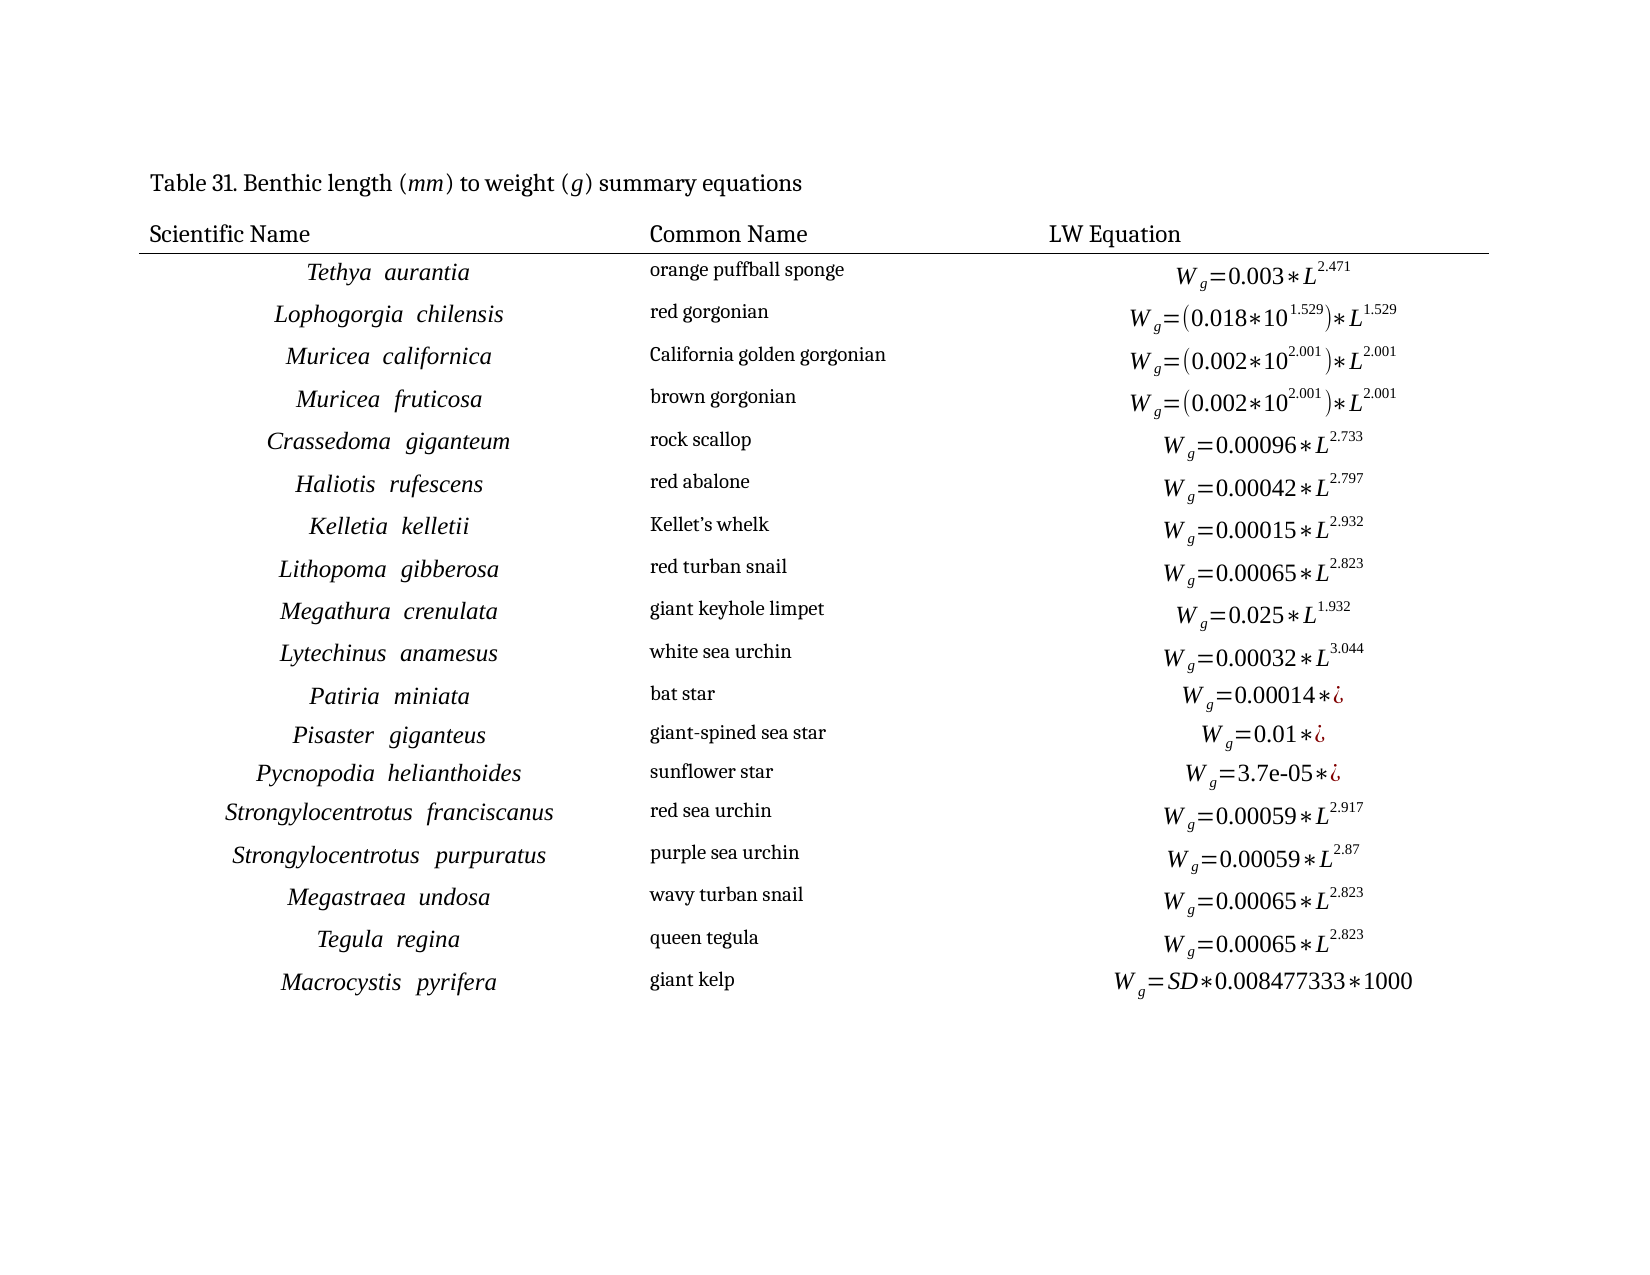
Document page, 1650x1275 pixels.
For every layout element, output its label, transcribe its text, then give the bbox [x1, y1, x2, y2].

text Table 31. Benthic length () to weight () summary equations [150, 169, 1500, 197]
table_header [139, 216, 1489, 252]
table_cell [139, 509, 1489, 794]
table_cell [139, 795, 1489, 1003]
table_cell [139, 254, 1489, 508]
